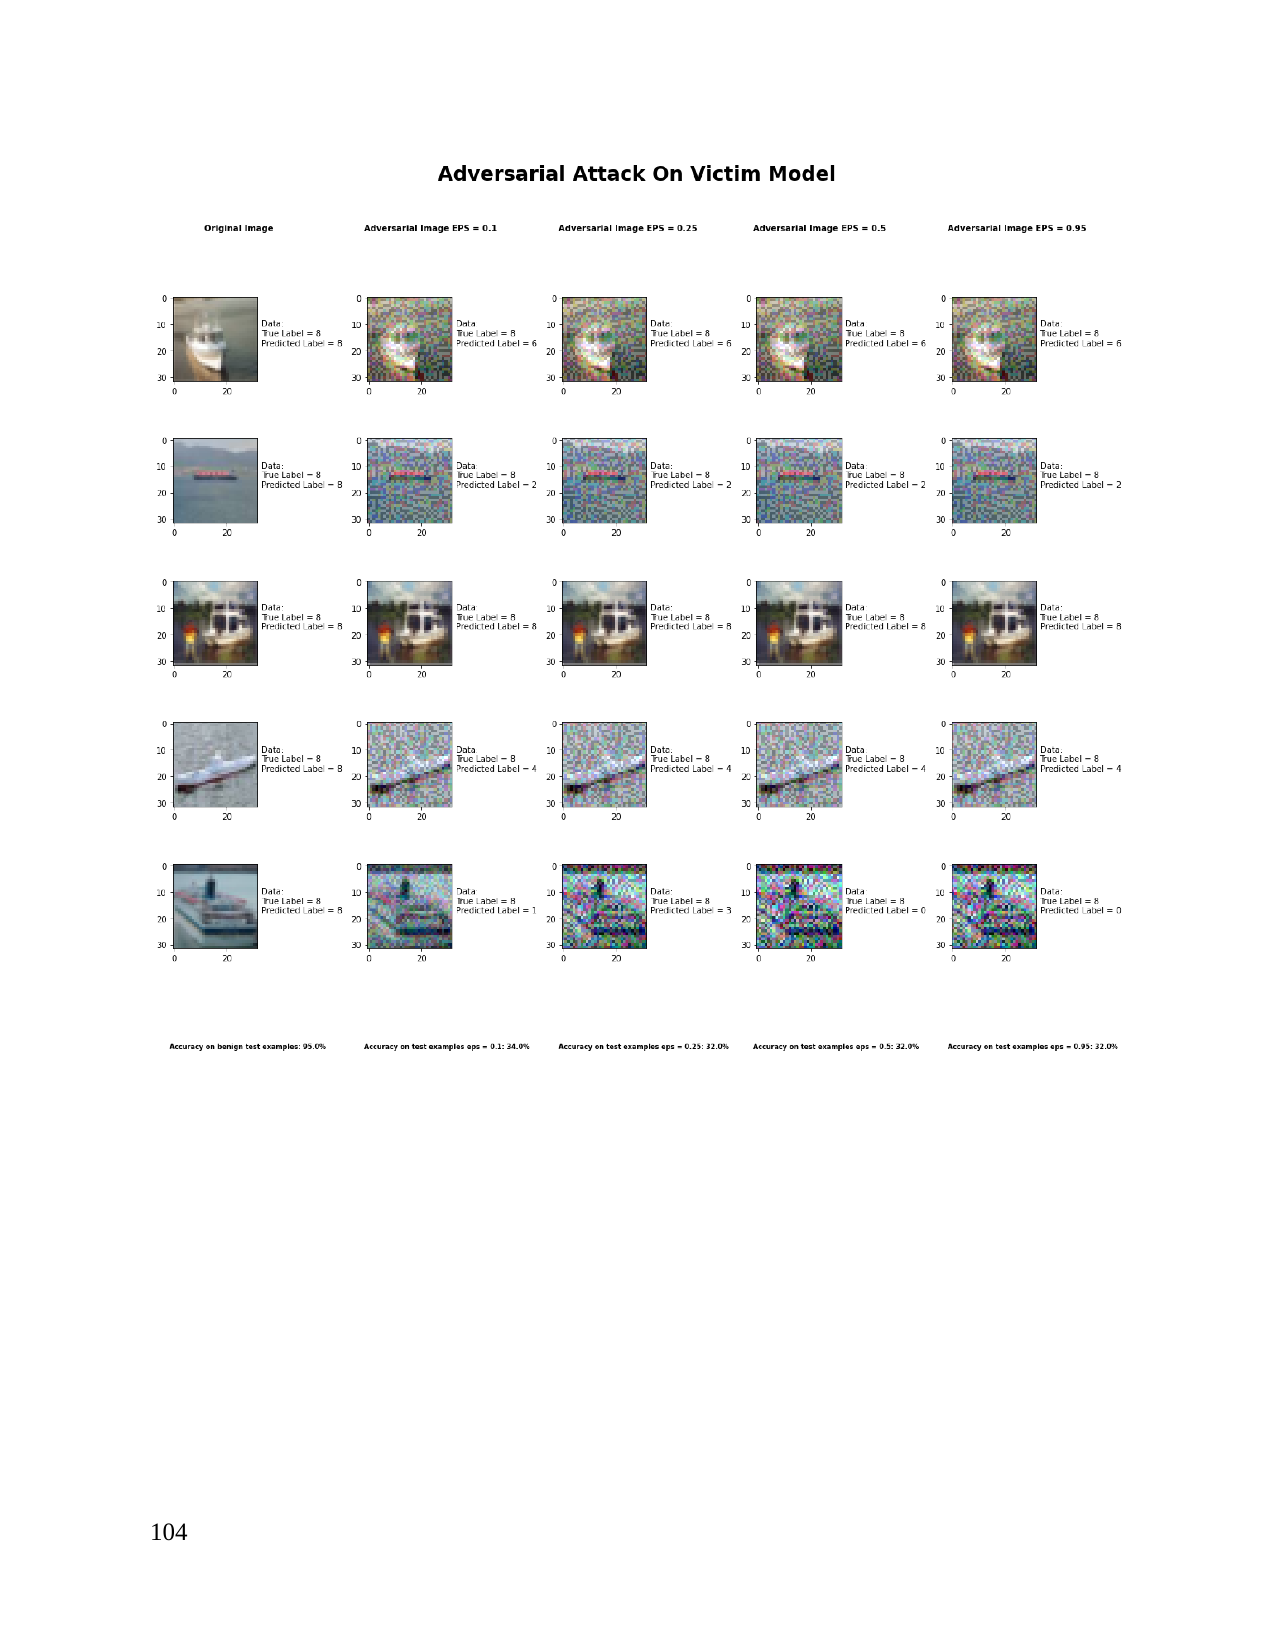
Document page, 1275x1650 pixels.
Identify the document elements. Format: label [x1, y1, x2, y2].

picture [150, 150, 1125, 1096]
